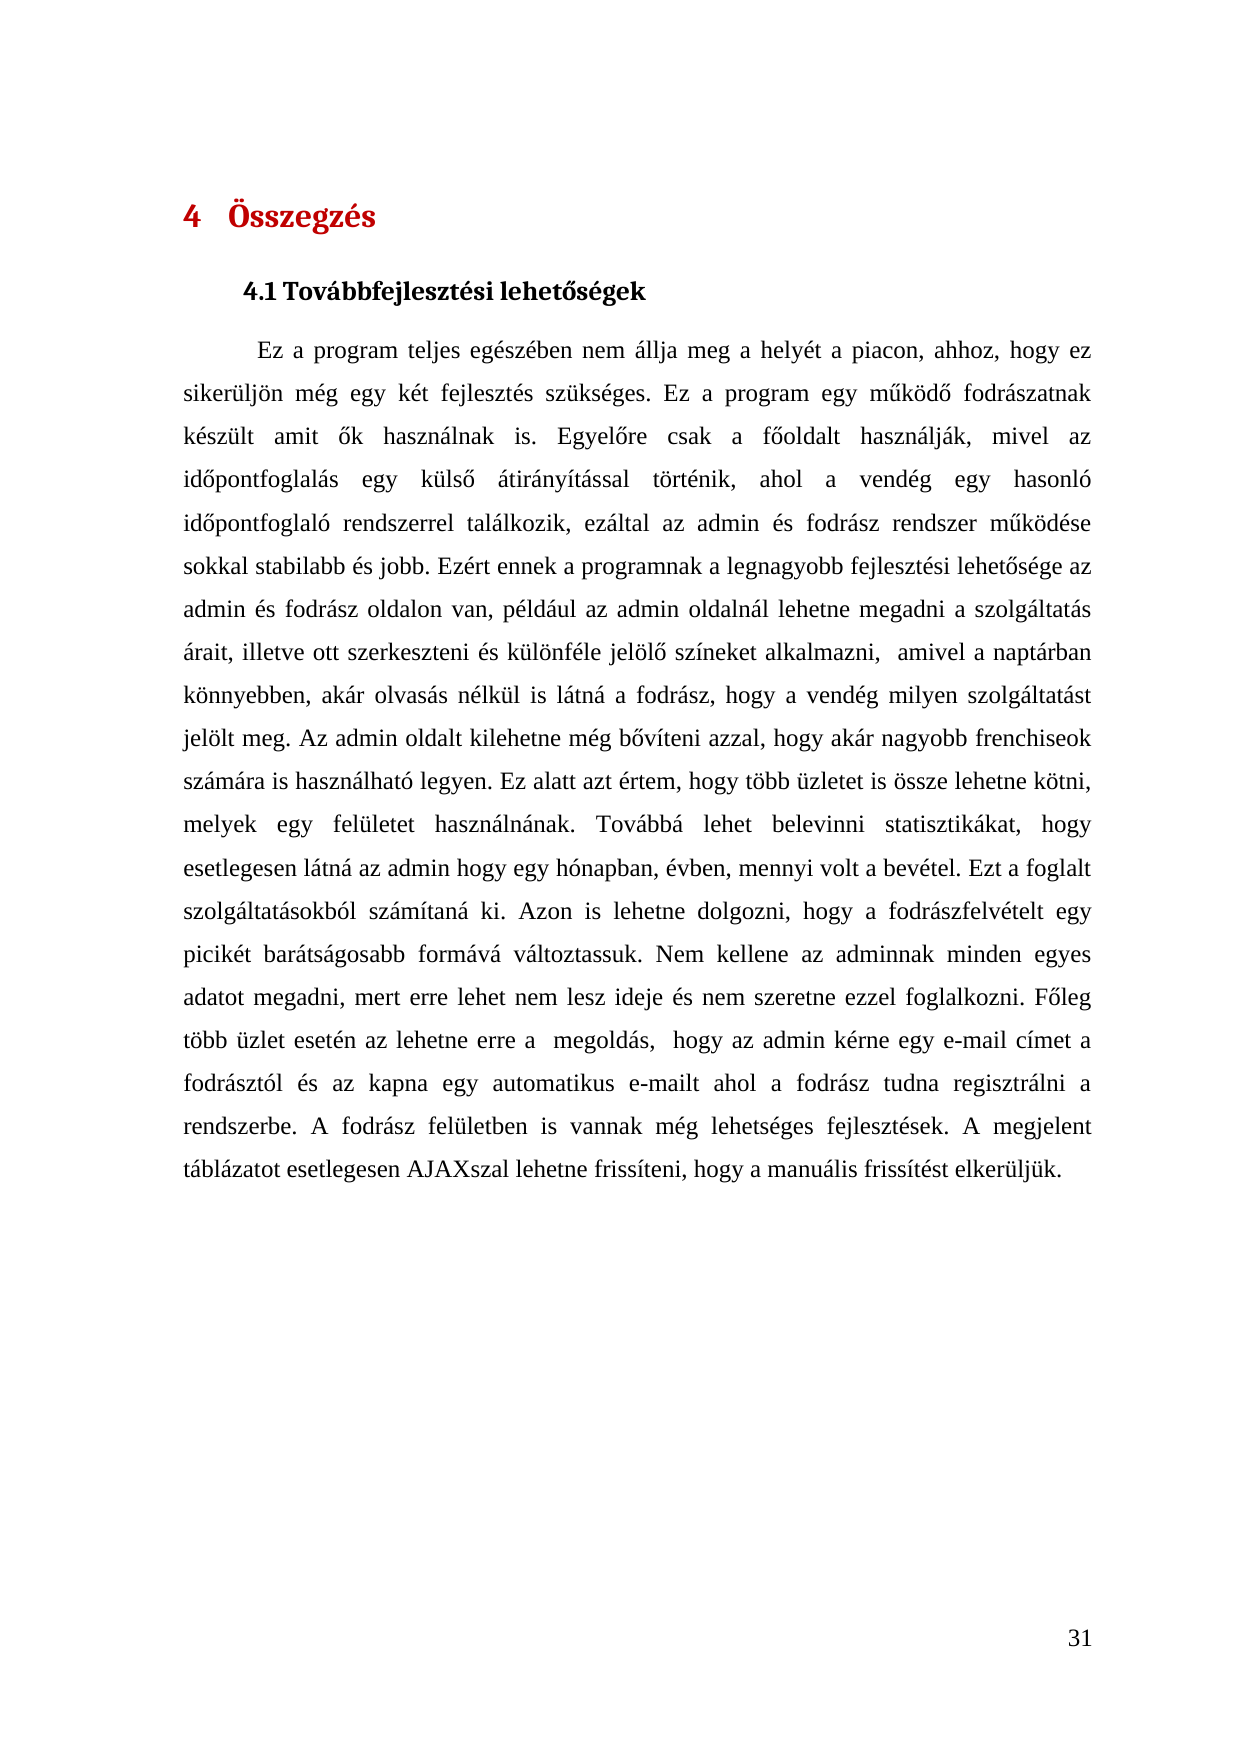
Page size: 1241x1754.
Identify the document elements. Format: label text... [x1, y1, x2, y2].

text Ez a program teljes egészében nem állja meg a helyét a piacon, ahhoz, hogy ez sikerüljön még egy két fejlesztés szükséges. Ez a program egy működő fodrászatnak készült amit ők használnak is. Egyelőre csak a főoldalt használják, mivel az időpontfoglalás egy külső átirányítással történik, ahol a vendég egy hasonló időpontfoglaló rendszerrel találkozik, ezáltal az admin és fodrász rendszer működése sokkal stabilabb és jobb. Ezért ennek a programnak a legnagyobb fejlesztési lehetősége az admin és fodrász oldalon van, például az admin oldalnál lehetne megadni a szolgáltatás árait, illetve ott szerkeszteni és különféle jelölő színeket alkalmazni, amivel a naptárban könnyebben, akár olvasás nélkül is látná a fodrász, hogy a vendég milyen szolgáltatást jelölt meg. Az admin oldalt kilehetne még bővíteni azzal, hogy akár nagyobb frenchiseok számára is használható legyen. Ez alatt azt értem, hogy több üzletet is össze lehetne kötni, melyek egy felületet használnának. Továbbá lehet belevinni statisztikákat, hogy esetlegesen látná az admin hogy egy hónapban, évben, mennyi volt a bevétel. Ezt a foglalt szolgáltatásokból számítaná ki. Azon is lehetne dolgozni, hogy a fodrászfelvételt egy picikét barátságosabb formává változtassuk. Nem kellene az adminnak minden egyes adatot megadni, mert erre lehet nem lesz ideje és nem szeretne ezzel foglalkozni. Főleg több üzlet esetén az lehetne erre a megoldás, hogy az admin kérne egy e-mail címet a fodrásztól és az kapna egy automatikus e-mailt ahol a fodrász tudna regisztrálni a rendszerbe. A fodrász felületben is vannak még lehetséges fejlesztések. A megjelent táblázatot esetlegesen AJAXszal lehetne frissíteni, hogy a manuális frissítést elkerüljük. [183, 335, 1092, 1183]
subtitle Összegzés [183, 198, 1092, 236]
subtitle 4.1 Továbbfejlesztési lehetőségek [243, 276, 1092, 307]
